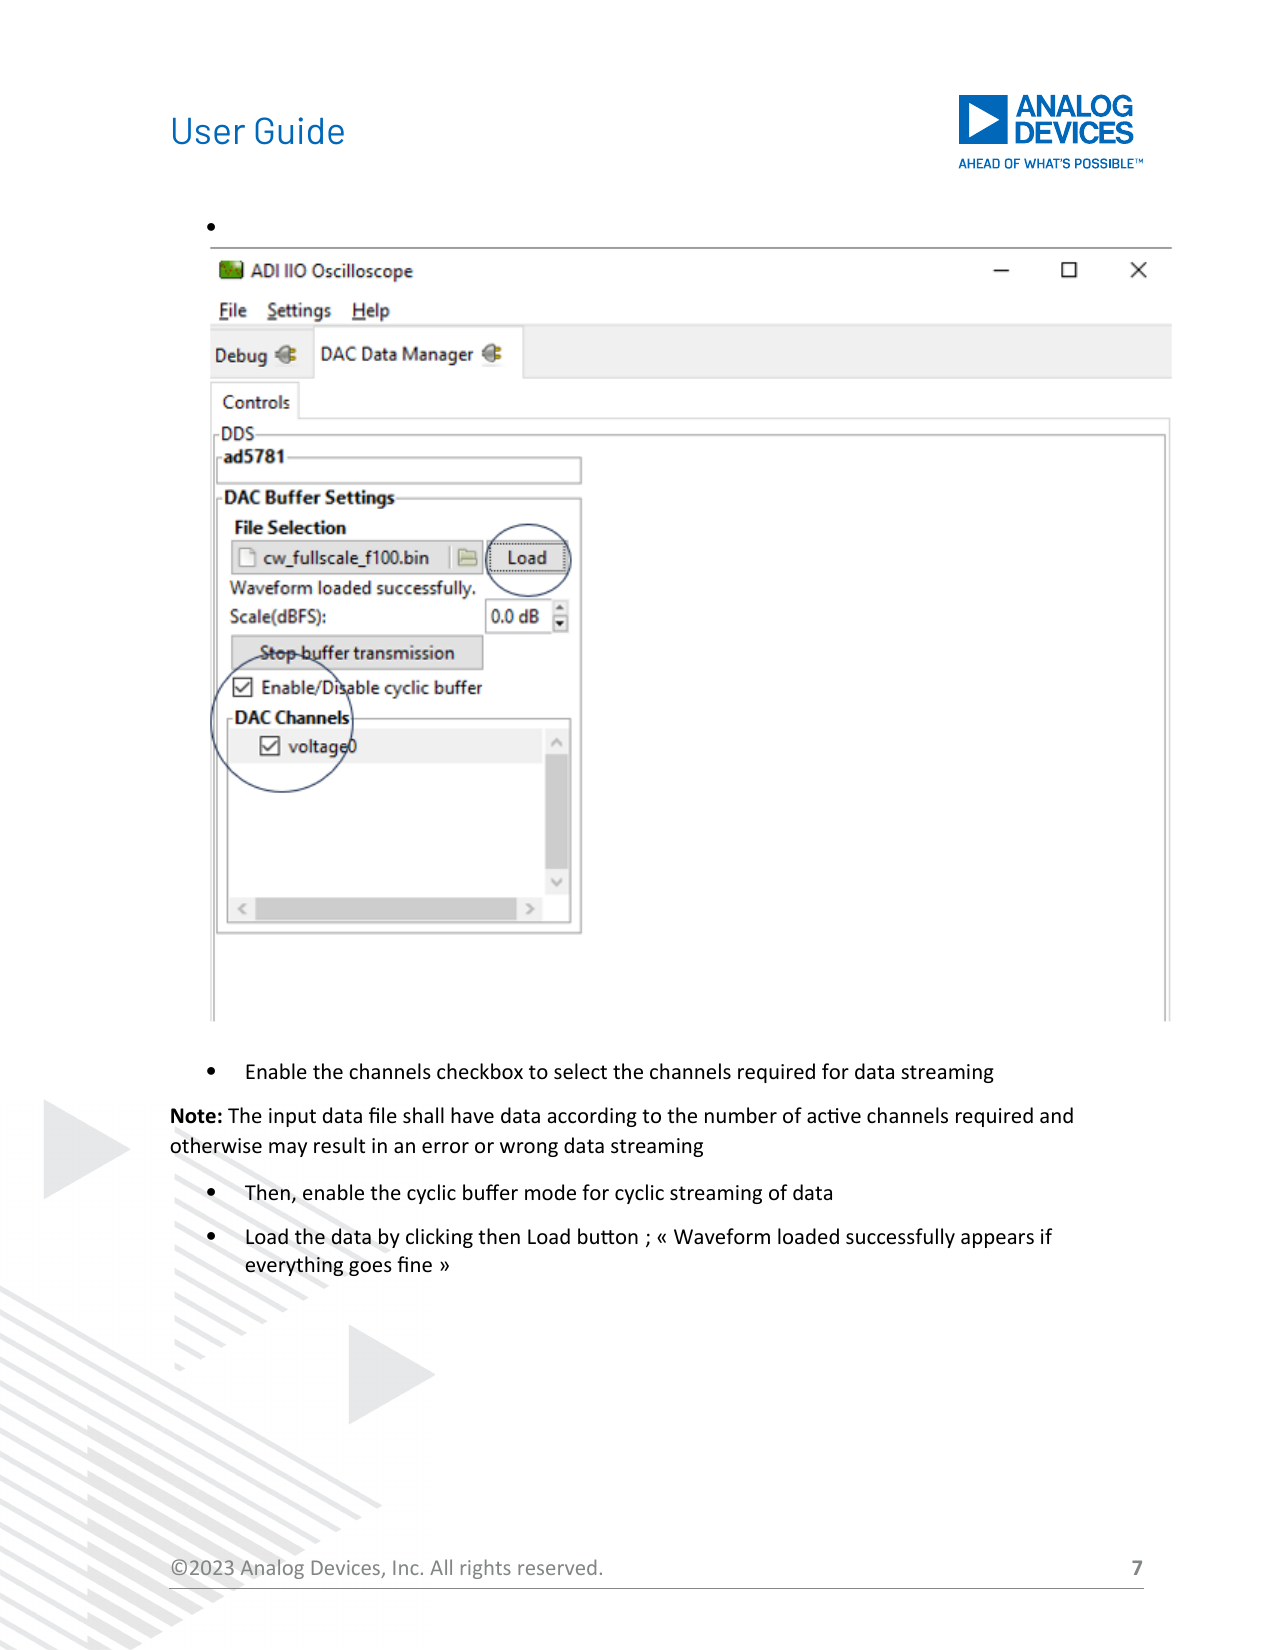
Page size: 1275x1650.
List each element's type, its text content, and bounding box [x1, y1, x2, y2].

list Then, enable the cyclic buffer mode for cyclic streaming of data [207, 1178, 1143, 1206]
list Load the data by clicking then Load button ; « Waveform loaded successfully appears if everything goes fine » [207, 1222, 1143, 1278]
picture [207, 241, 1181, 1041]
list Enable the channels checkbox to select the channels required for data streaming [207, 1057, 1143, 1085]
picture [0, 1099, 436, 1650]
text Note: The input data file shall have data according to the number of active channels required and otherwise may result in an error or wrong data streaming [169, 1102, 1143, 1159]
